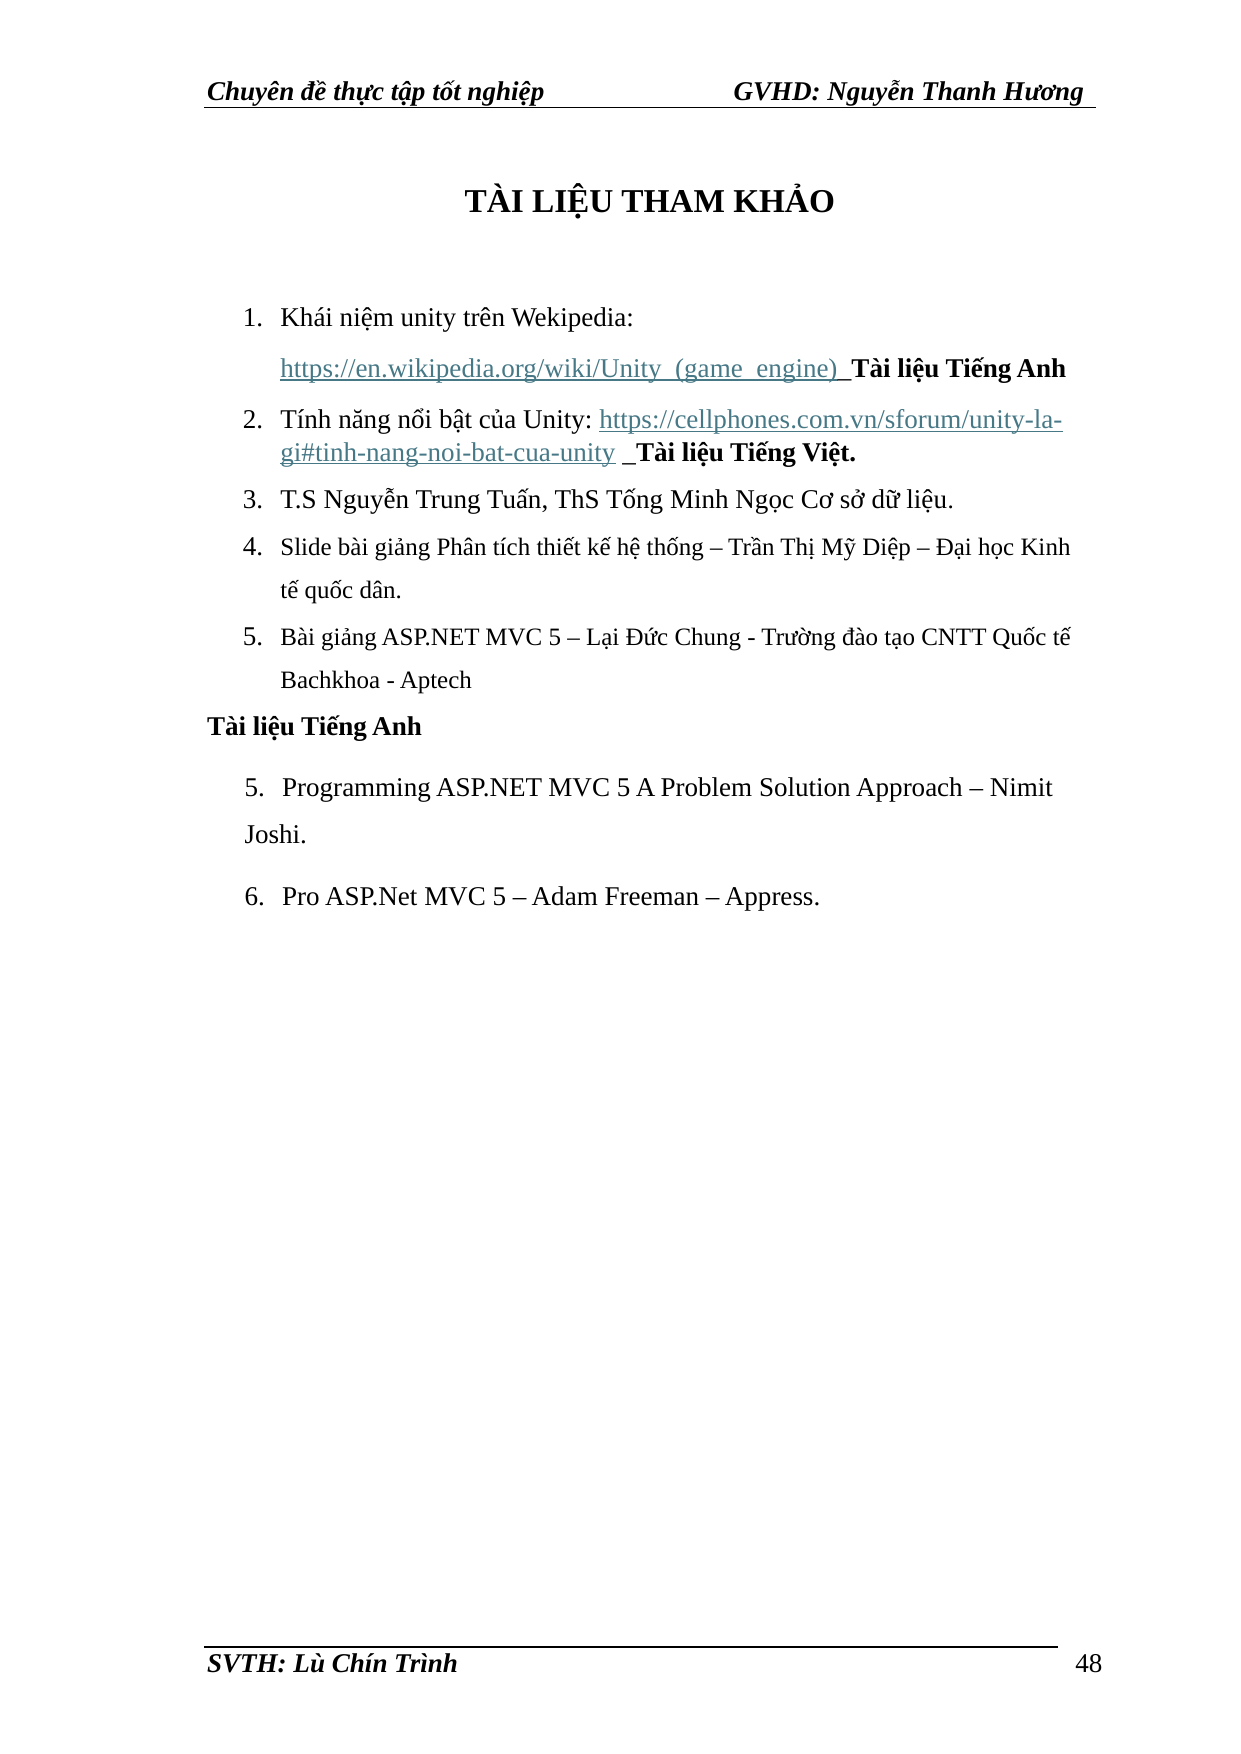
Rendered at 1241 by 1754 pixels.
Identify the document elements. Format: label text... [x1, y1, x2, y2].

list Bài giảng ASP.NET MVC 5 – Lại Đức Chung - Trường đào tạo CNTT Quốc tế Bachkhoa - Aptech [243, 620, 1094, 694]
list Khái niệm unity trên Wekipedia: [243, 301, 1094, 333]
subtitle TÀI LIỆU THAM KHẢO [207, 181, 1092, 219]
list T.S Nguyễn Trung Tuấn, ThS Tống Minh Ngọc Cơ sở dữ liệu. [243, 483, 1094, 514]
text Joshi. [244, 818, 1094, 849]
list Pro ASP.Net MVC 5 – Adam Freeman – Appress. [244, 880, 1094, 911]
text https://en.wikipedia.org/wiki/Unity_(game_engine)_Tài liệu Tiếng Anh [280, 352, 1094, 383]
subtitle Tài liệu Tiếng Anh [207, 710, 1109, 741]
list Slide bài giảng Phân tích thiết kế hệ thống – Trần Thị Mỹ Diệp – Đại học Kinh tế quốc dân. [243, 530, 1094, 604]
list Tính năng nổi bật của Unity: https://cellphones.com.vn/sforum/unity-la-gi#tinh-nang-noi-bat-cua-unity _Tài liệu Tiếng Việt. [243, 403, 1094, 467]
list Programming ASP.NET MVC 5 A Problem Solution Approach – Nimit [244, 771, 1094, 803]
